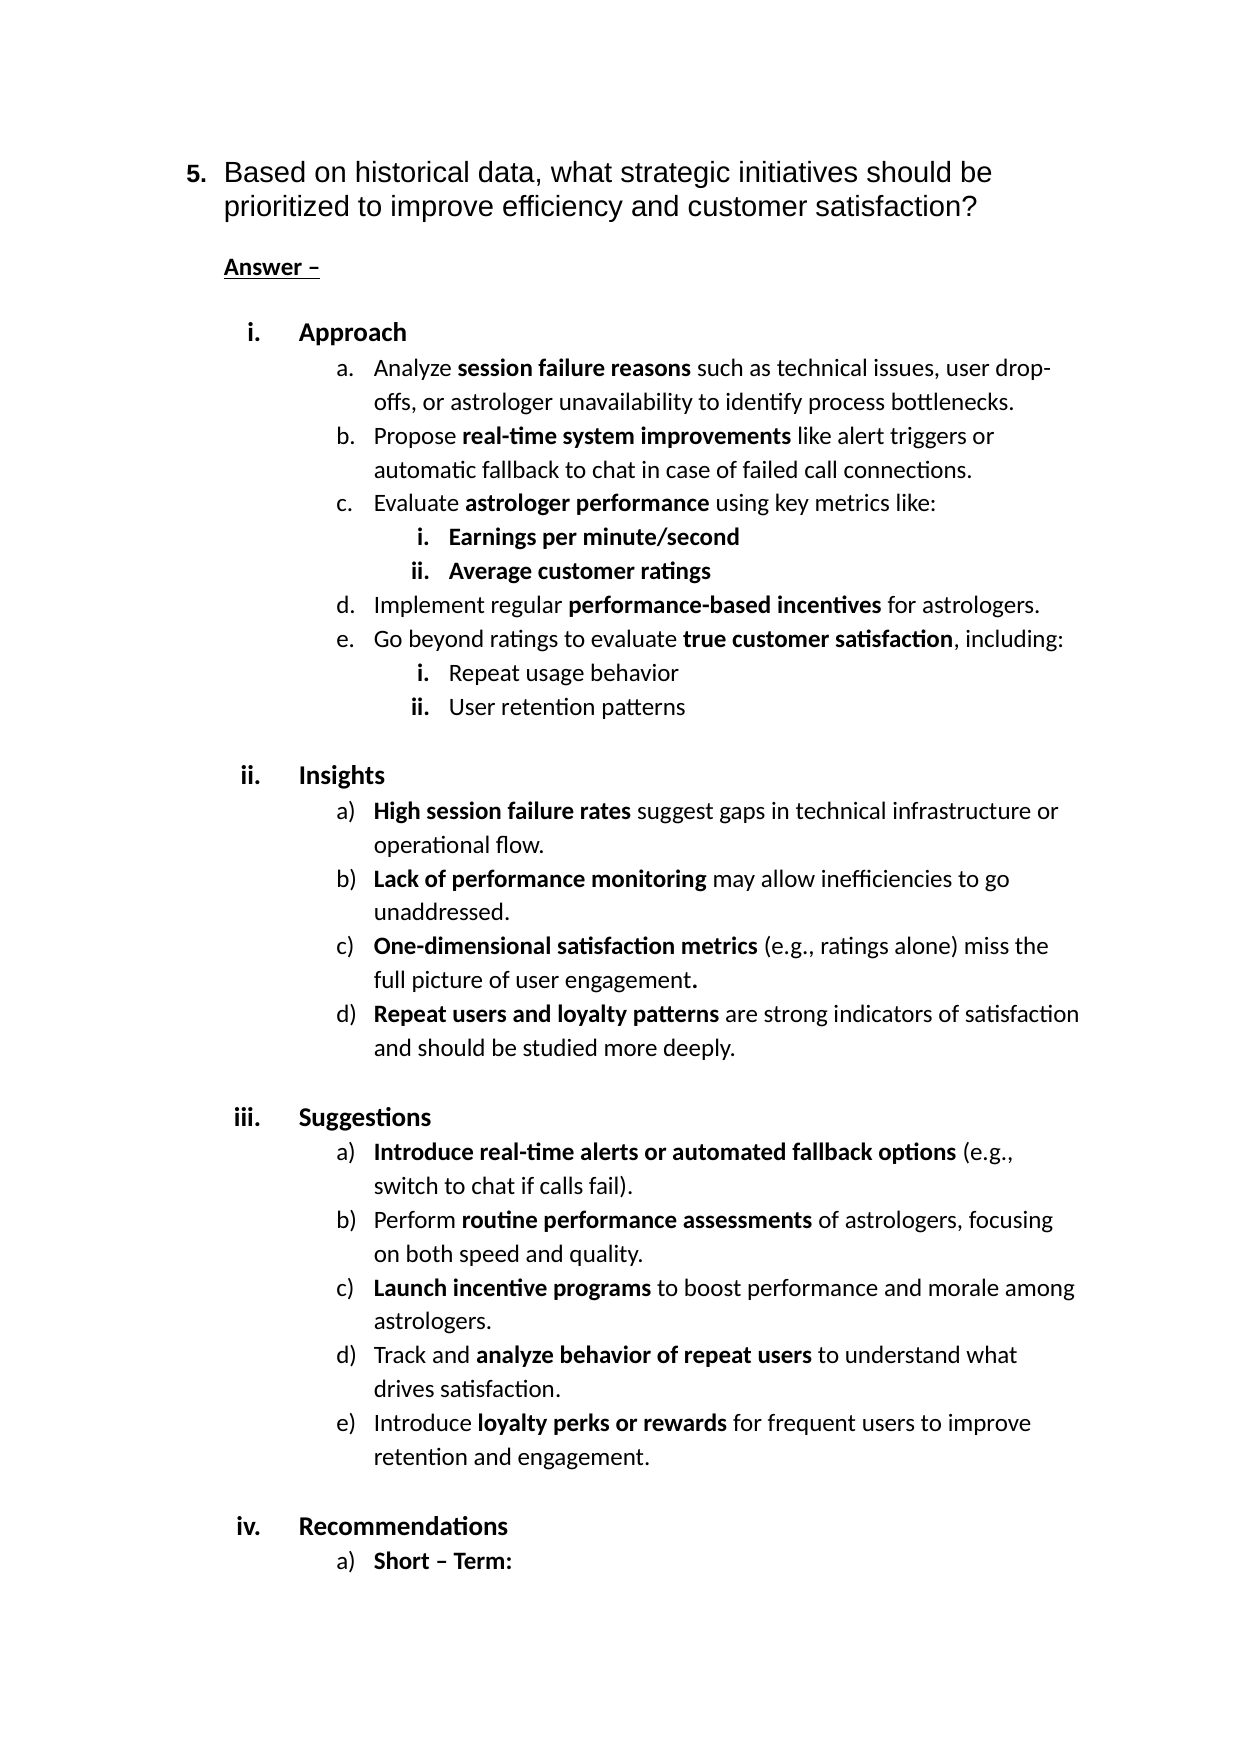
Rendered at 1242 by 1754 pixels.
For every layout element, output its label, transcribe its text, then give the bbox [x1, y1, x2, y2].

list Suggestions [261, 1100, 1082, 1133]
list Propose real-time system improvements like alert triggers or automatic fallback to chat in case of failed call connections. [336, 420, 1082, 484]
list Lack of performance monitoring may allow inefficiencies to go unaddressed. [336, 863, 1082, 927]
list High session failure rates suggest gaps in technical infrastructure or operational flow. [336, 795, 1082, 859]
list Insights [261, 758, 1082, 791]
list Implement regular performance-based incentives for astrologers. [336, 589, 1082, 620]
list Repeat users and loyalty patterns are strong indicators of satisfaction and should be studied more deeply. [336, 998, 1082, 1062]
text Answer – [150, 251, 1082, 282]
list Track and analyze behavior of repeat users to understand what drives satisfaction. [336, 1339, 1082, 1404]
list Analyze session failure reasons such as technical issues, user drop-offs, or astrologer unavailability to identify process bottlenecks. [336, 352, 1082, 417]
list Short – Term: [336, 1545, 1082, 1576]
list Earnings per minute/second [430, 521, 1082, 552]
list Perform routine performance assessments of astrologers, focusing on both speed and quality. [336, 1204, 1082, 1268]
list One-dimensional satisfaction metrics (e.g., ratings alone) miss the full picture of user engagement. [336, 930, 1082, 995]
list Introduce loyalty perks or rewards for frequent users to improve retention and engagement. [336, 1407, 1082, 1471]
list Evaluate astrologer performance using key metrics like: [336, 488, 1082, 518]
list User retention patterns [430, 691, 1082, 721]
list Introduce real-time alerts or automated fallback options (e.g., switch to chat if calls fail). [336, 1136, 1082, 1201]
list Average customer ratings [430, 555, 1082, 586]
list Repeat usage behavior [430, 657, 1082, 687]
list Based on historical data, what strategic initiatives should be prioritized to improve efficiency and customer satisfaction? [186, 155, 1082, 222]
list Approach [261, 316, 1082, 349]
list Go beyond ratings to evaluate true customer satisfaction, including: [336, 623, 1082, 653]
list Launch incentive programs to boost performance and morale among astrologers. [336, 1272, 1082, 1336]
list Recommendations [261, 1509, 1082, 1542]
